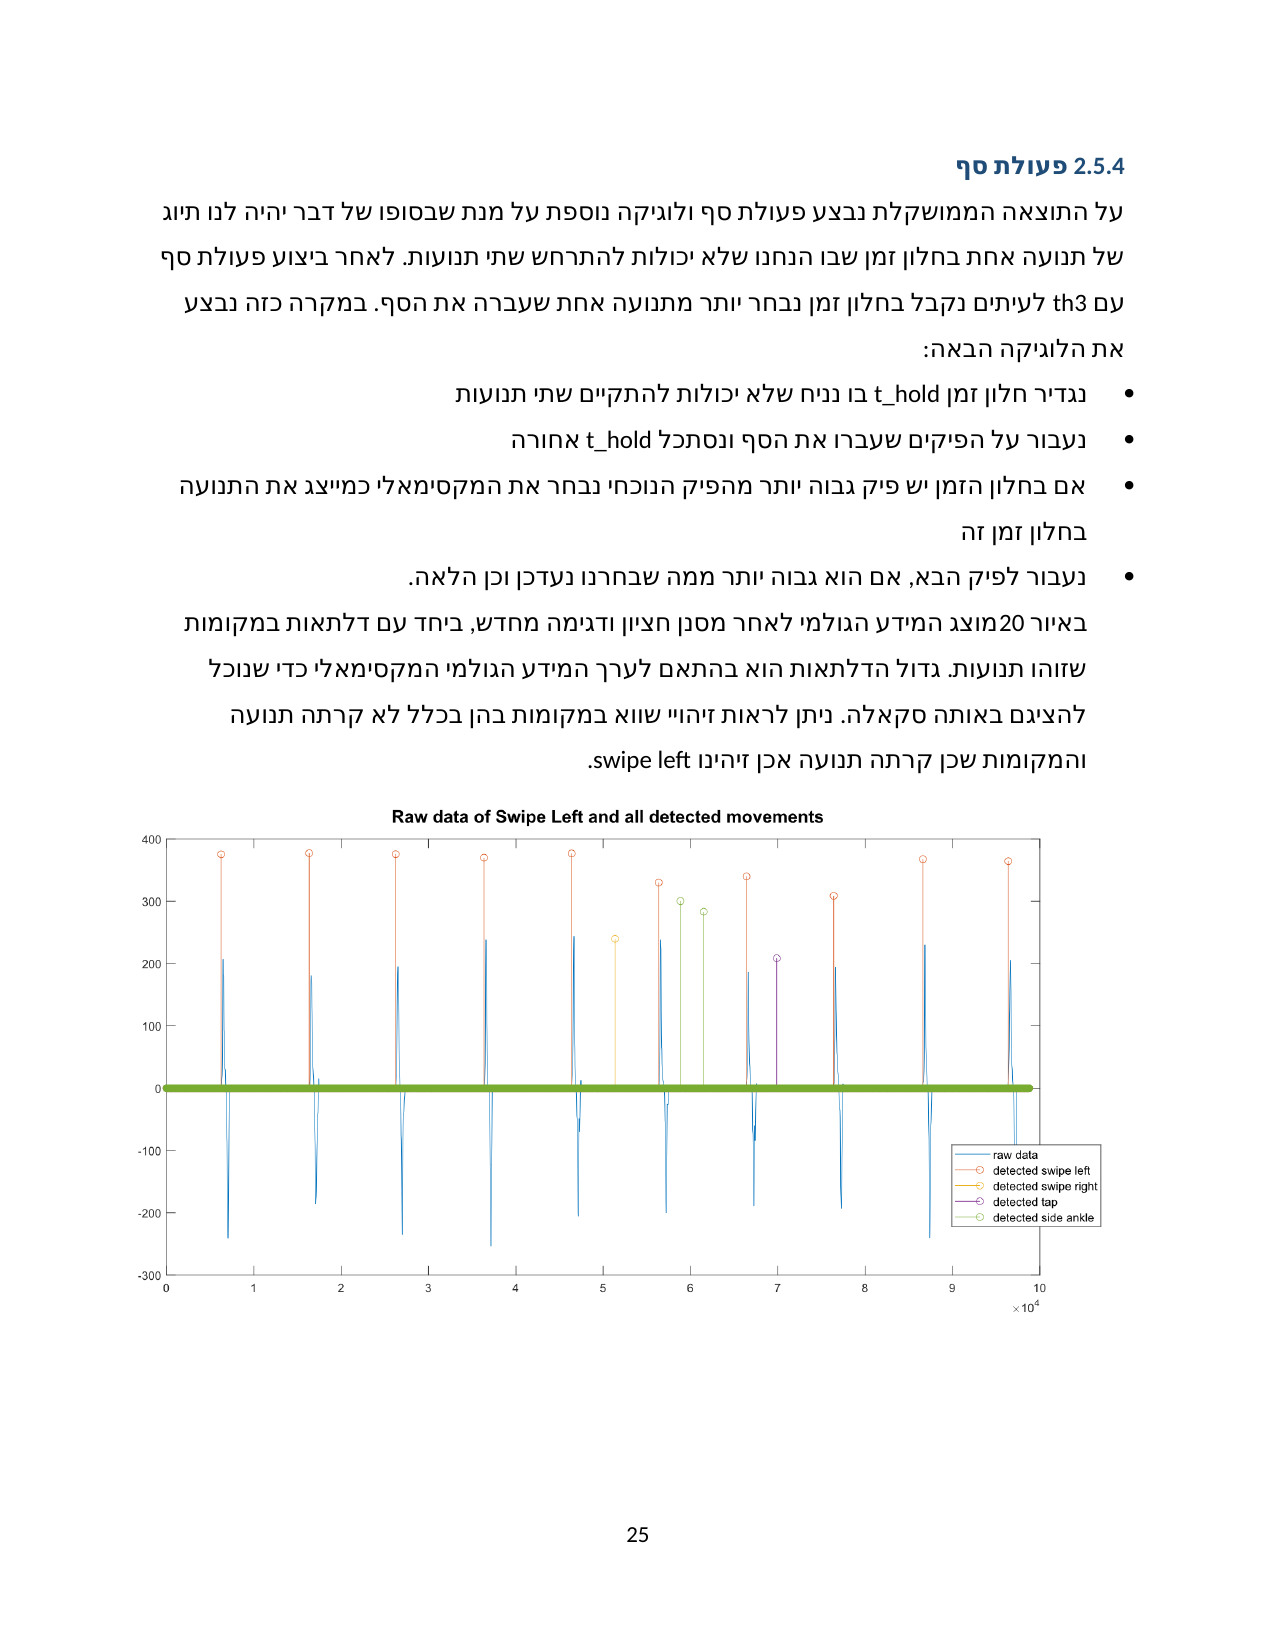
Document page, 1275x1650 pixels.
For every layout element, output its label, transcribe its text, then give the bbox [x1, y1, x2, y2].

list נעבור על הפיקים שעברו את הסף ונסתכל t_hold אחורה [150, 424, 1125, 455]
picture [131, 807, 1107, 1320]
list אם בחלון הזמן יש פיק גבוה יותר מהפיק הנוכחי נבחר את המקסימאלי כמייצג את התנועה בחלון זמן זה [150, 470, 1125, 546]
list נעבור לפיק הבא, אם הוא גבוה יותר ממה שבחרנו נעדכן וכן הלאה. [150, 562, 1125, 592]
subtitle 2.5.4 פעולת סף [150, 150, 1125, 181]
list נגדיר חלון זמן t_hold בו נניח שלא יכולות להתקיים שתי תנועות [150, 379, 1125, 409]
text באיור 20מוצג המידע הגולמי לאחר מסנן חציון ודגימה מחדש, ביחד עם דלתאות במקומות שזוהו תנועות. גדול הדלתאות הוא בהתאם לערך המידע הגולמי המקסימאלי כדי שנוכל להציגם באותה סקאלה. ניתן לראות זיהויי שווא במקומות בהן בכלל לא קרתה תנועה והמקומות שכן קרתה תנועה אכן זיהינו swipe left. [150, 607, 1087, 775]
text על התוצאה הממושקלת נבצע פעולת סף ולוגיקה נוספת על מנת שבסופו של דבר יהיה לנו תיוג של תנועה אחת בחלון זמן שבו הנחנו שלא יכולות להתרחש שתי תנועות. לאחר ביצוע פעולת סף עם th3 לעיתים נקבל בחלון זמן נבחר יותר מתנועה אחת שעברה את הסף. במקרה כזה נבצע את הלוגיקה הבאה: [150, 196, 1125, 363]
